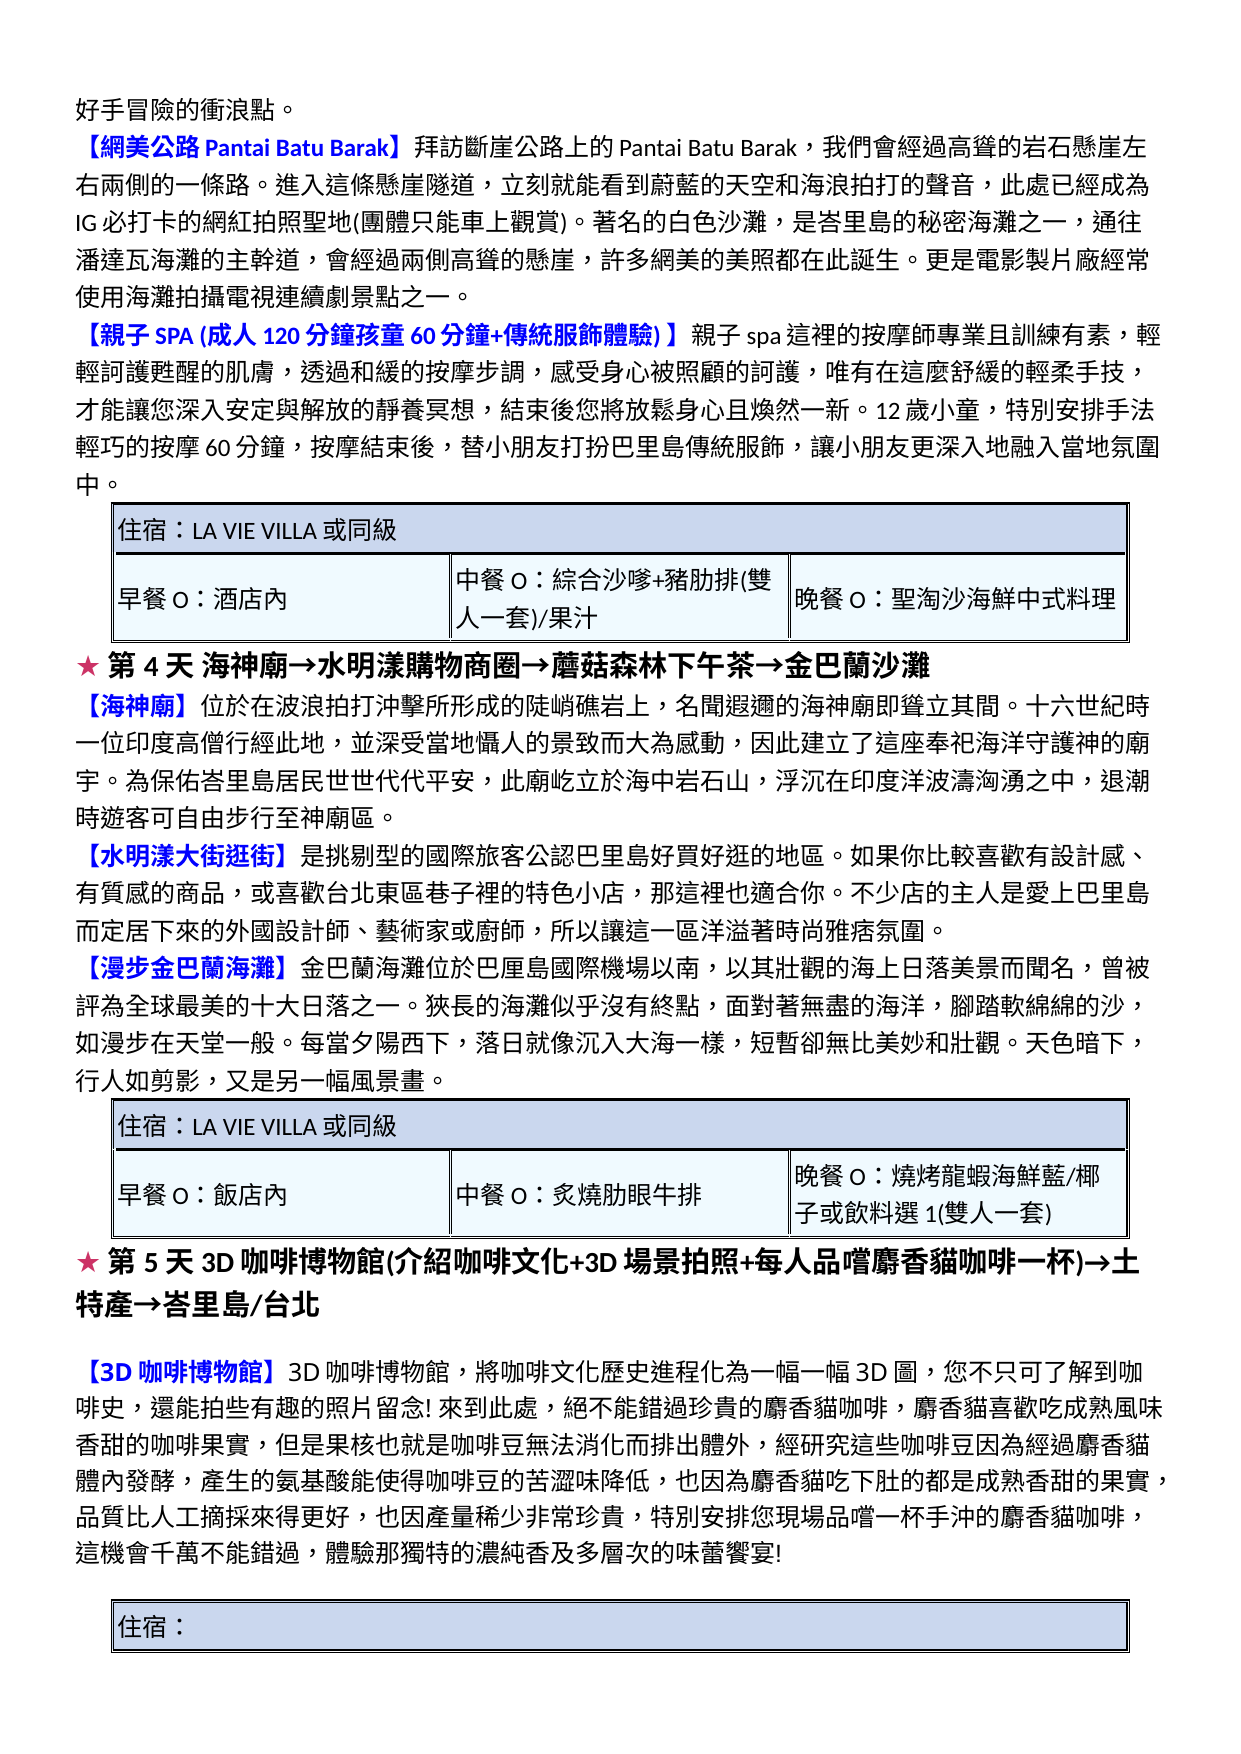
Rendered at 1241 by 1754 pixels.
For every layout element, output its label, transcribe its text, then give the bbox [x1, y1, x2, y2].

table_cell 早餐O：酒店內 [114, 552, 451, 640]
table_header 住宿： [114, 1603, 1126, 1649]
table_cell 晚餐O：燒烤龍蝦海鮮藍/椰子或飲料選1(雙人一套) [790, 1148, 1128, 1236]
table_cell 早餐O：飯店內 [112, 1148, 451, 1236]
table_header 住宿：LA VIE VILLA或同級 [114, 505, 1126, 552]
text ★ 第 4 天 海神廟→水明漾購物商圈→蘑菇森林下午茶→金巴蘭沙灘 [75, 643, 1165, 685]
table_header 住宿：LA VIE VILLA或同級 [114, 1101, 1126, 1148]
text 【3D咖啡博物館】3D咖啡博物館，將咖啡文化歷史進程化為一幅一幅3D圖，您不只可了解到咖啡史，還能拍些有趣的照片留念! 來到此處，絕不能錯過珍貴的麝香貓咖啡，麝香貓喜歡吃成熟風味香甜的咖啡果實，但是果核也就是咖啡豆無法消化而排出體外，經研究這些咖啡豆因為經過麝香貓體內發酵，產生的氨基酸能使得咖啡豆的苦澀味降低，也因為麝香貓吃下肚的都是成熟香甜的果實，品質比人工摘採來得更好，也因產量稀少非常珍貴，特別安排您現場品嚐一杯手沖的麝香貓咖啡，這機會千萬不能錯過，體驗那獨特的濃純香及多層次的味蕾饗宴! [75, 1353, 1165, 1570]
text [75, 89, 1165, 502]
text ★ 第 5 天 3D咖啡博物館(介紹咖啡文化+3D場景拍照+每人品嚐麝香貓咖啡一杯)→土特產→峇里島/台北 [75, 1239, 1165, 1323]
table_cell 晚餐O：聖淘沙海鮮中式料理 [790, 552, 1126, 640]
table_cell 中餐O：綜合沙嗲+豬肋排(雙人一套)/果汁 [451, 555, 789, 640]
table_cell 中餐O：炙燒肋眼牛排 [451, 1151, 789, 1236]
text 【海神廟】位於在波浪拍打沖擊所形成的陡峭礁岩上，名聞遐邇的海神廟即聳立其間。十六世紀時一位印度高僧行經此地，並深受當地懾人的景致而大為感動，因此建立了這座奉祀海洋守護神的廟宇。為保佑峇里島居民世世代代平安，此廟屹立於海中岩石山，浮沉在印度洋波濤洶湧之中，退潮時遊客可自由步行至神廟區。 【水明漾大街逛街】是挑剔型的國際旅客公認巴里島好買好逛的地區。如果你比較喜歡有設計感、有質感的商品，或喜歡台北東區巷子裡的特色小店，那這裡也適合你。不少店的主人是愛上巴里島而定居下來的外國設計師、藝術家或廚師，所以讓這一區洋溢著時尚雅痞氛圍。 【漫步金巴蘭海灘】金巴蘭海灘位於巴厘島國際機場以南，以其壯觀的海上日落美景而聞名，曾被評為全球最美的十大日落之一。狹長的海灘似乎沒有終點，面對著無盡的海洋，腳踏軟綿綿的沙，如漫步在天堂一般。每當夕陽西下，落日就像沉入大海一樣，短暫卻無比美妙和壯觀。天色暗下，行人如剪影，又是另一幅風景畫。 [75, 685, 1165, 1098]
